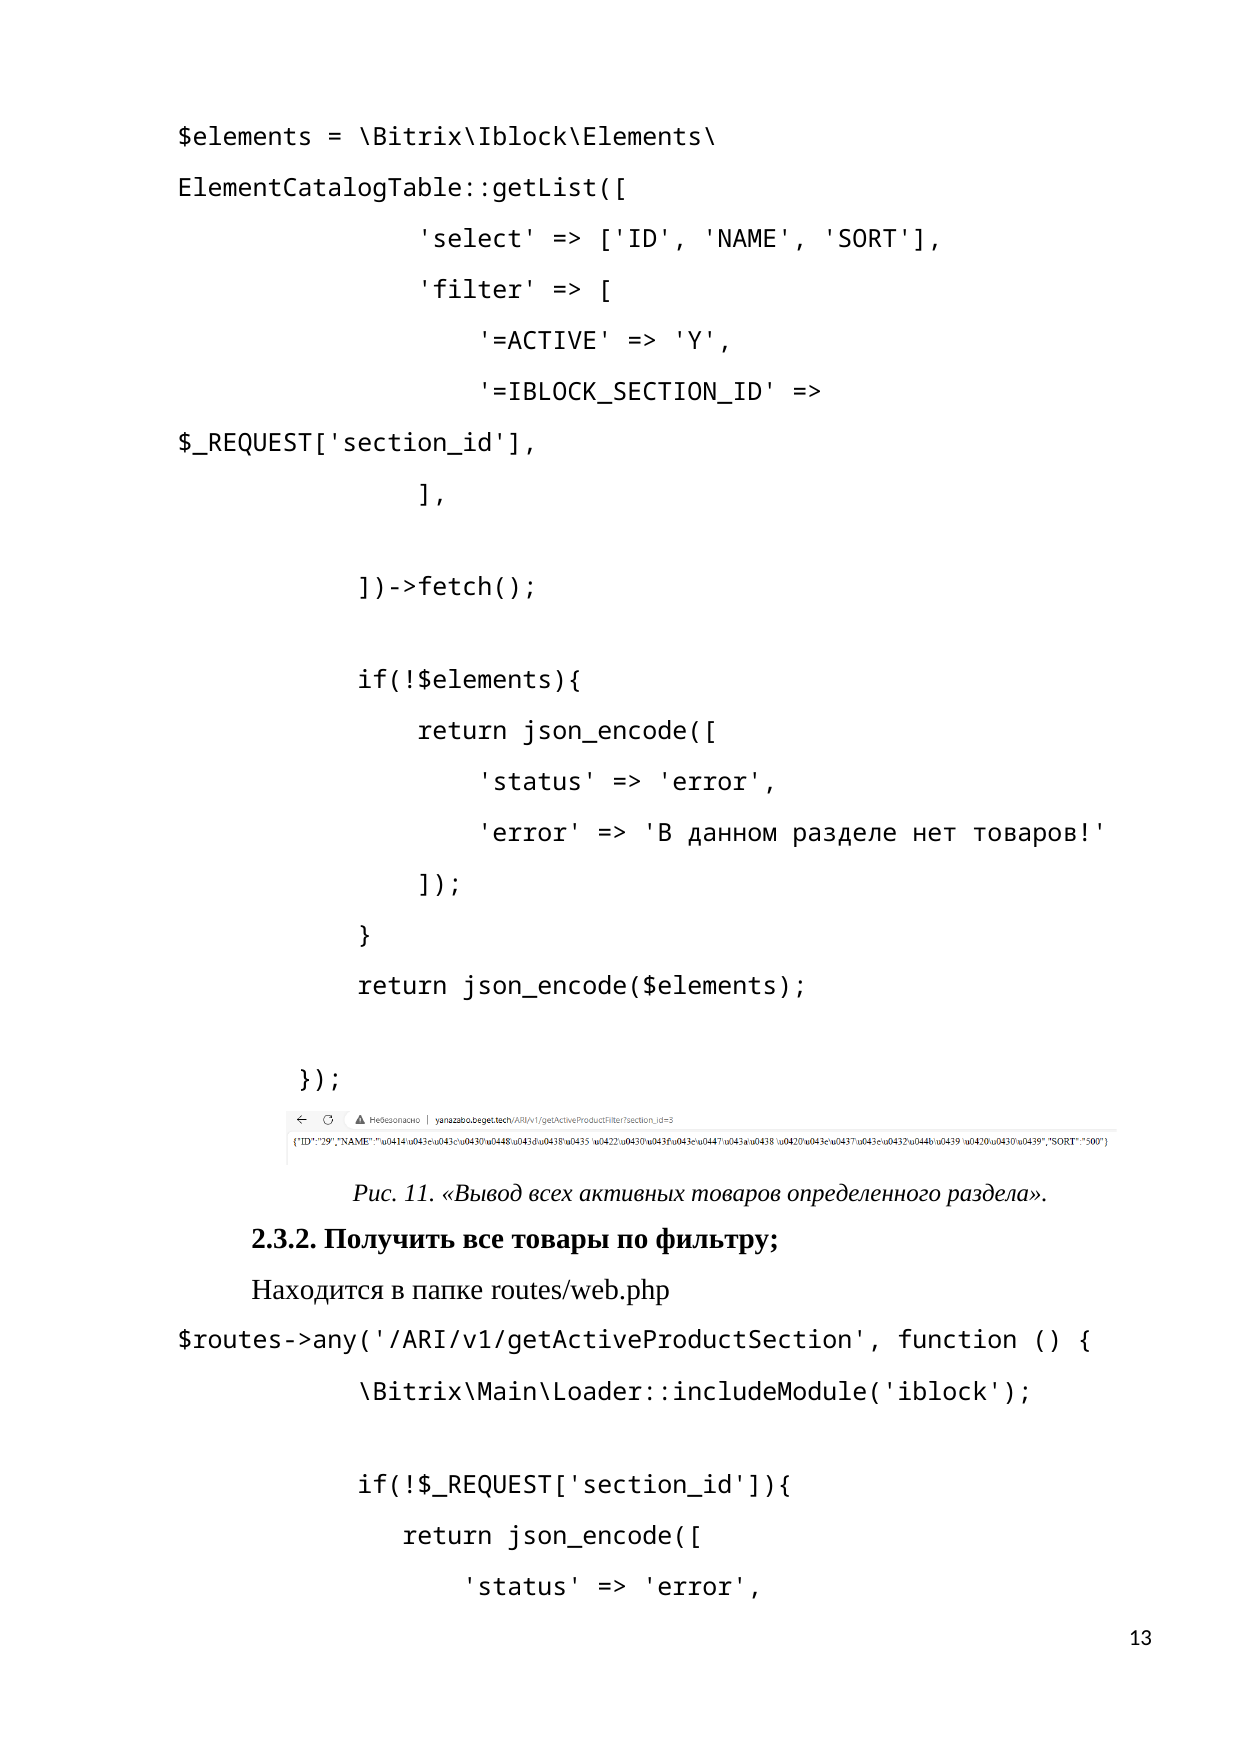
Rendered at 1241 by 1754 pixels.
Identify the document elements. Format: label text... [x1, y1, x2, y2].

text Находится в папке routes/web.php [177, 1272, 1152, 1305]
text return json_encode([ [177, 712, 1152, 747]
text }); [177, 1061, 1152, 1095]
text if(!$elements){ [177, 661, 1152, 696]
text ], [177, 475, 1152, 509]
text 'status' => 'error', [177, 763, 1152, 798]
subtitle 2.3.2. Получить все товары по фильтру; [177, 1222, 1152, 1255]
text \Bitrix\Main\Loader::includeModule('iblock'); [177, 1373, 1152, 1407]
text Рис. 11. «Вывод всех активных товаров определенного раздела». [177, 1178, 1152, 1207]
text ])->fetch(); [177, 568, 1152, 602]
text 'error' => 'В данном разделе нет товаров!' [177, 814, 1152, 849]
text $elements = \Bitrix\Iblock\Elements\ElementCatalogTable::getList([ [177, 118, 1152, 203]
text 'filter' => [ [177, 271, 1152, 305]
text return json_encode($elements); [177, 968, 1152, 1002]
text '=ACTIVE' => 'Y', [177, 322, 1152, 356]
text ]); [177, 866, 1152, 900]
text return json_encode([ [177, 1517, 1152, 1551]
text } [177, 917, 1152, 951]
text '=IBLOCK_SECTION_ID' => $_REQUEST['section_id'], [177, 373, 1152, 458]
text if(!$_REQUEST['section_id']){ [177, 1466, 1152, 1500]
picture [286, 1111, 1117, 1165]
text 'select' => ['ID', 'NAME', 'SORT'], [177, 220, 1152, 254]
text 'status' => 'error', [177, 1568, 1152, 1602]
text $routes->any('/ARI/v1/getActiveProductSection', function () { [177, 1322, 1152, 1356]
